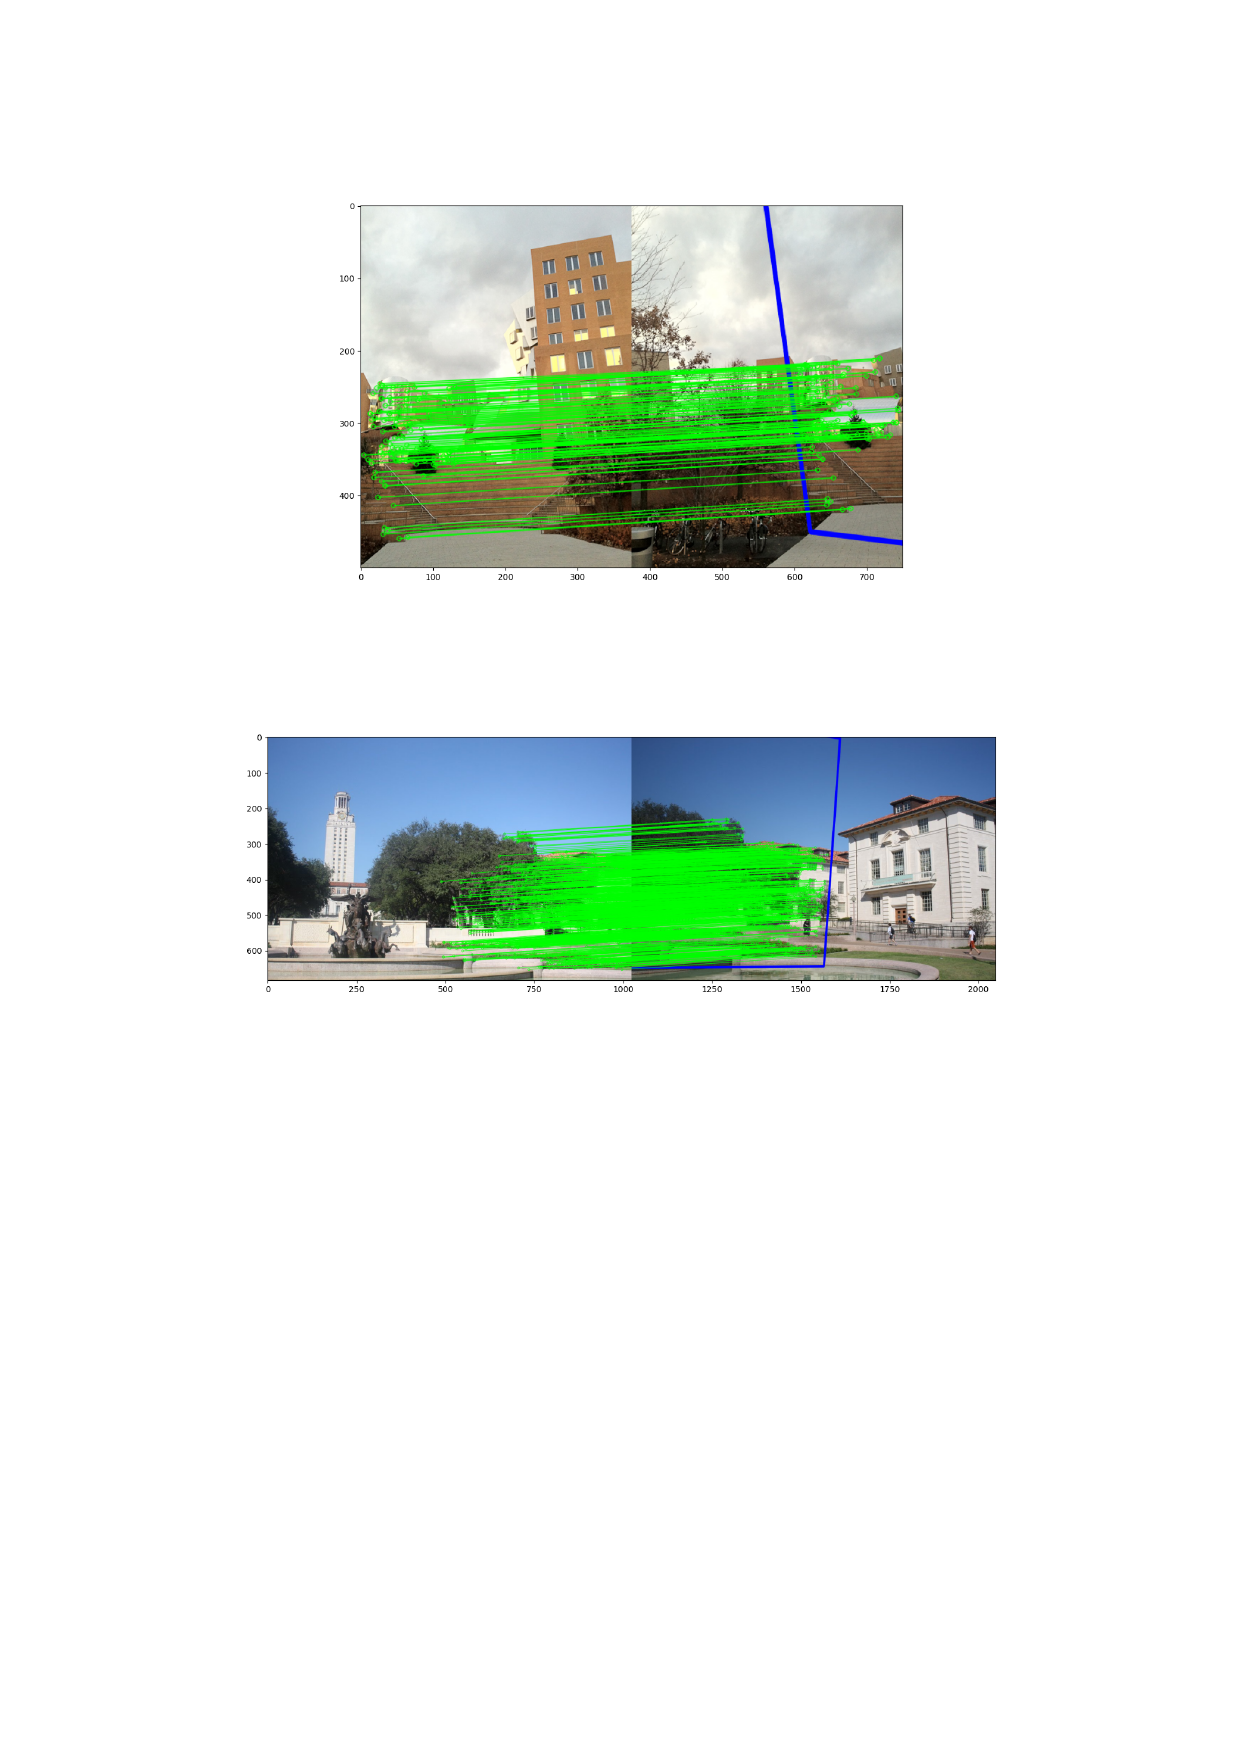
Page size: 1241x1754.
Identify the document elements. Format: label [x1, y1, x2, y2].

picture [150, 621, 1088, 1091]
picture [150, 150, 1088, 619]
